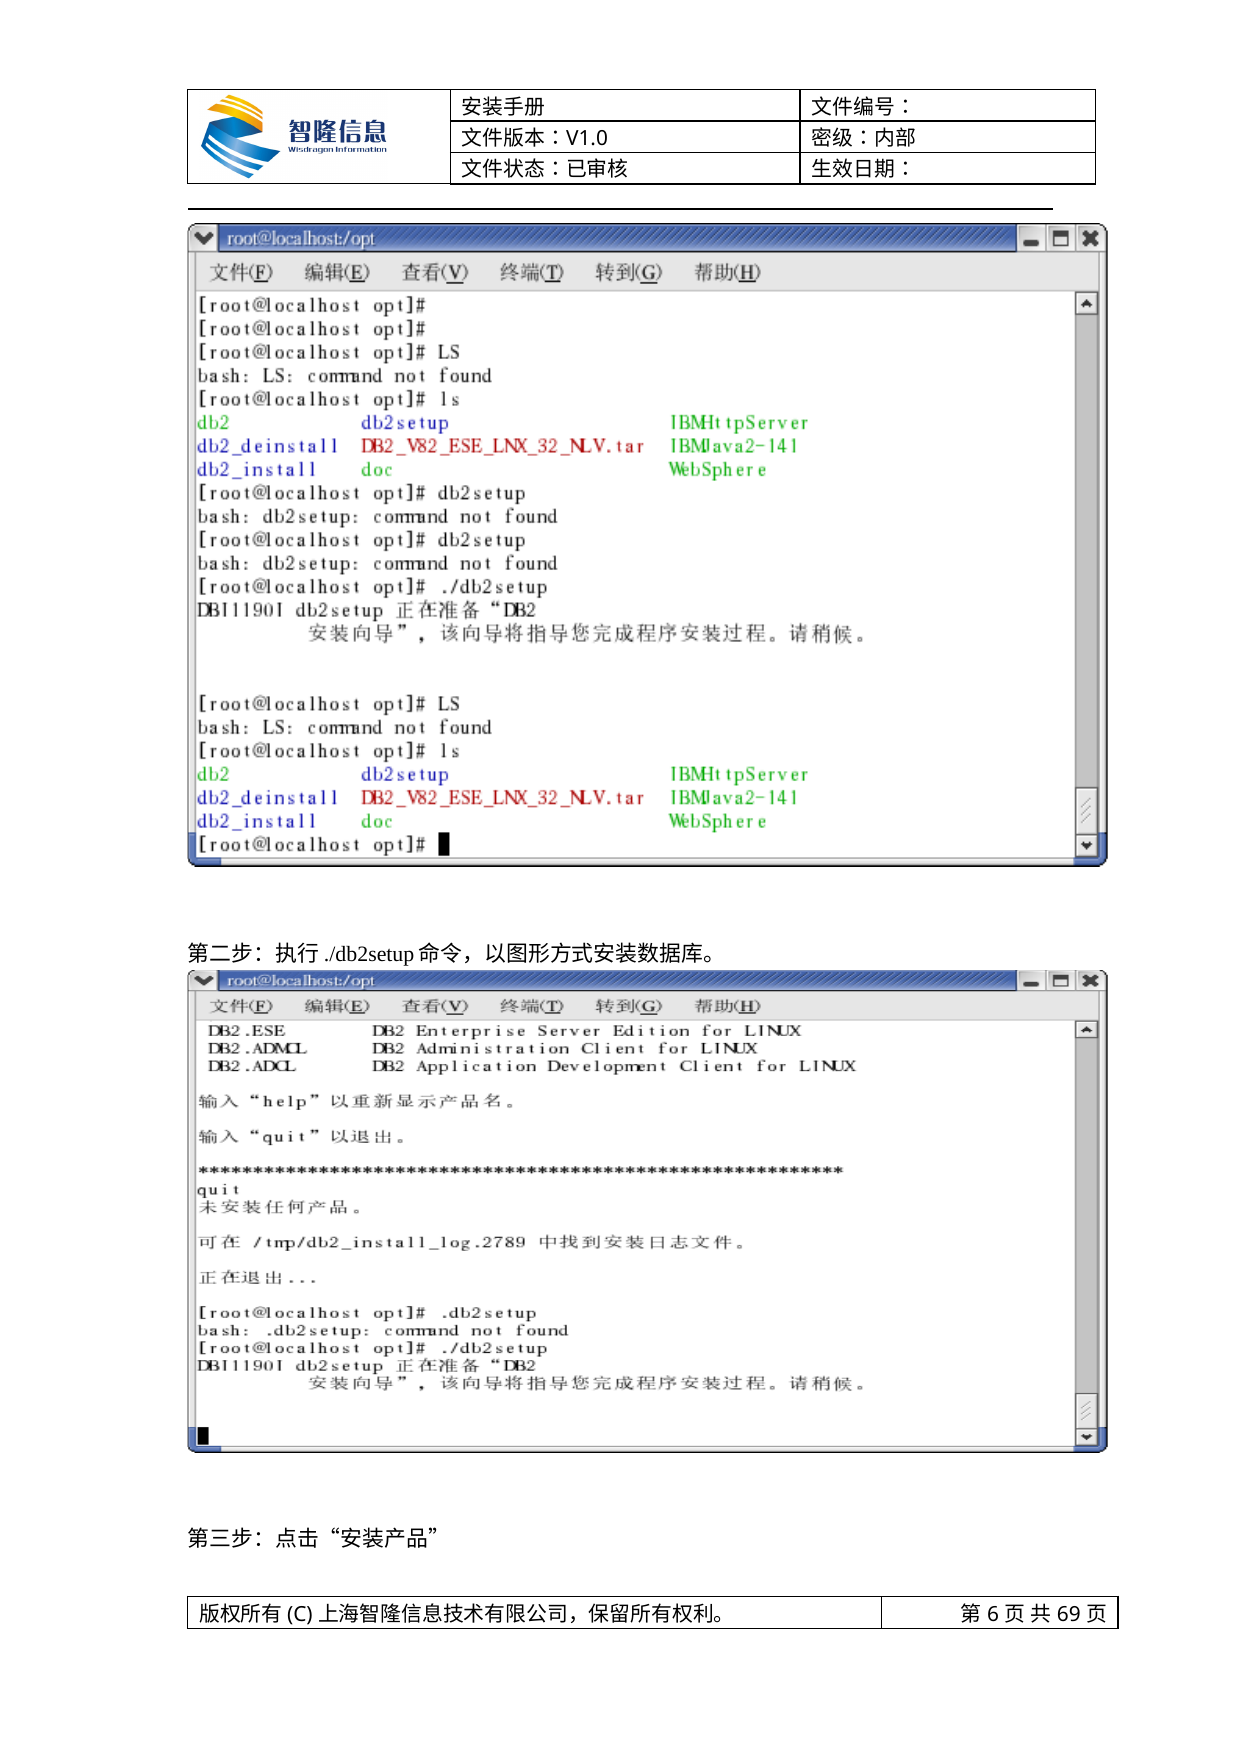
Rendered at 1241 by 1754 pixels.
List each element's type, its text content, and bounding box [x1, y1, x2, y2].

picture [187, 223, 1108, 867]
text 第三步：点击“安装产品” [187, 1520, 1053, 1553]
picture [198, 90, 388, 183]
text 第二步：执行 ./db2setup命令，以图形方式安装数据库。 [187, 935, 1053, 968]
picture [187, 970, 1108, 1453]
